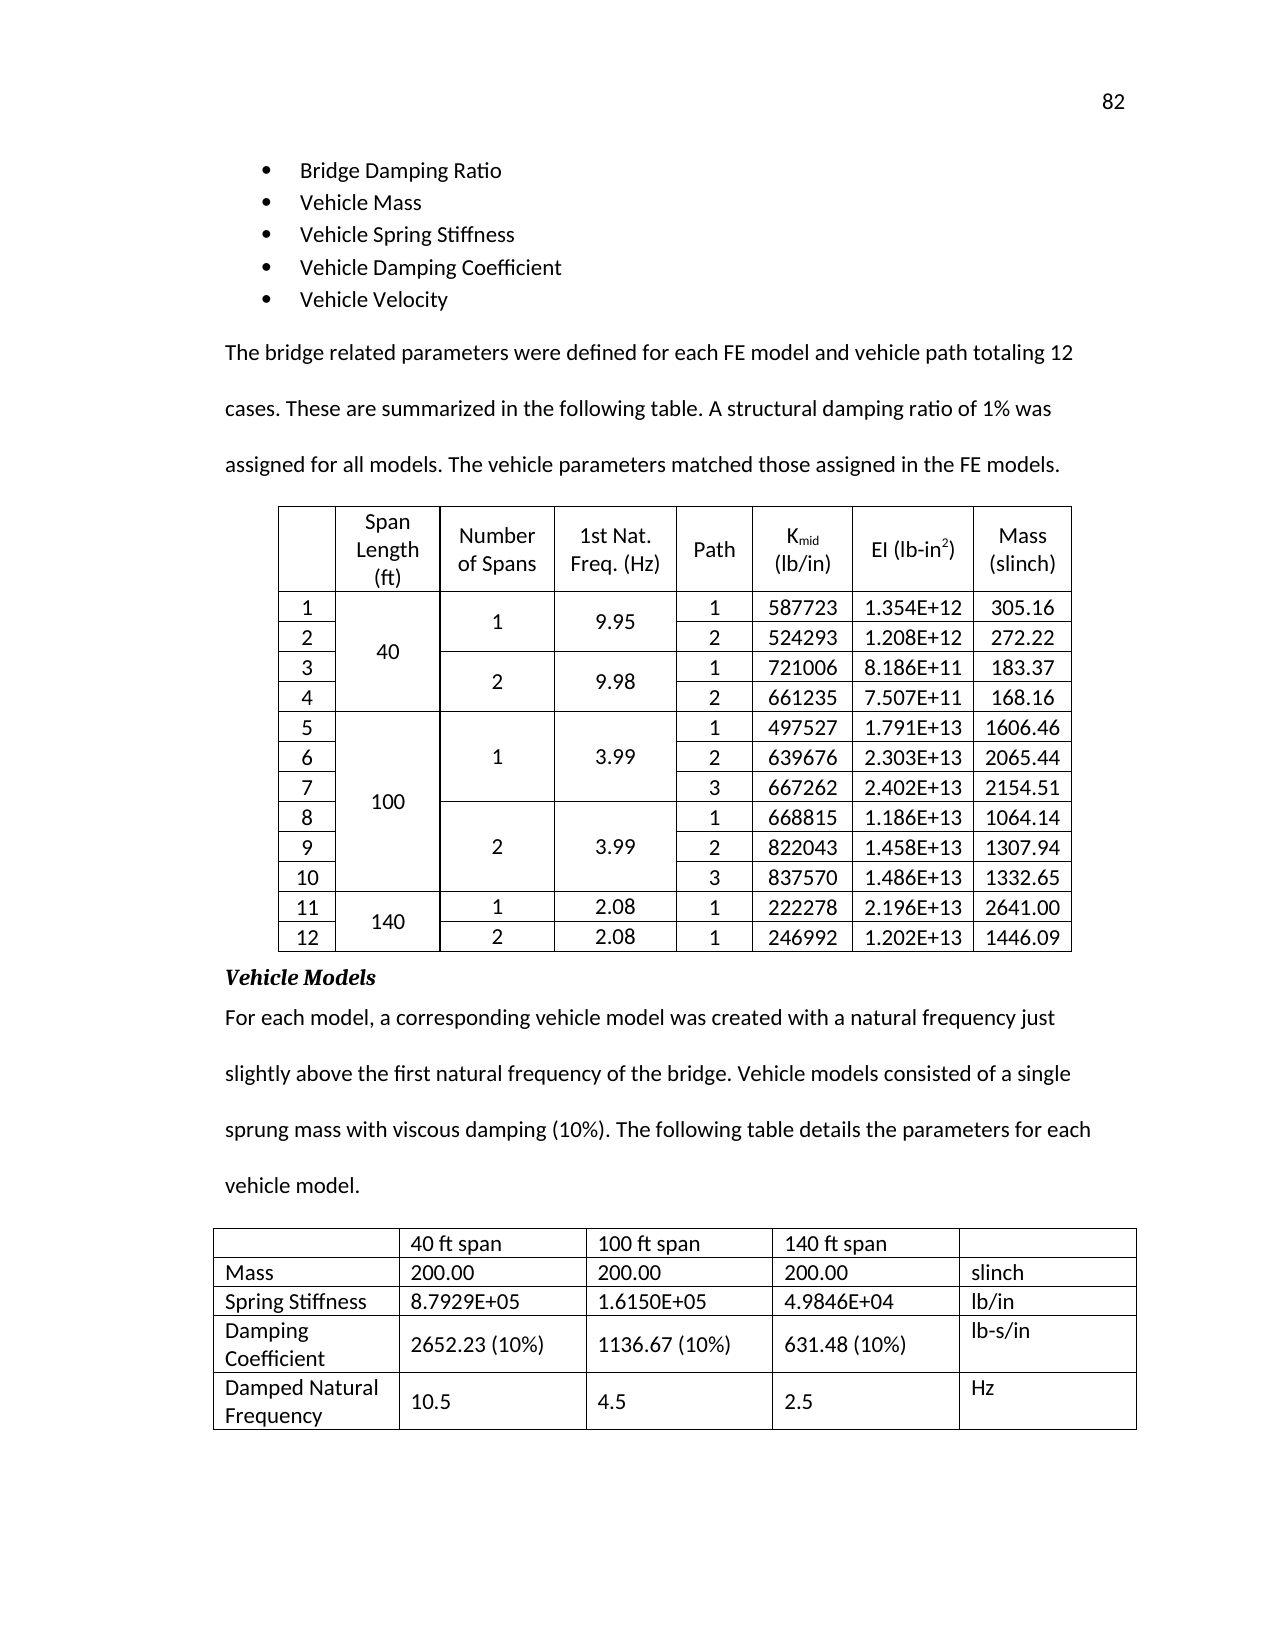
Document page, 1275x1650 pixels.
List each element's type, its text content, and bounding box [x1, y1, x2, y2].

table_cell 2 [279, 622, 335, 651]
table_cell 721006 [753, 652, 852, 681]
table_header Mass (slinch) [974, 507, 1071, 591]
table_cell 183.37 [974, 652, 1071, 681]
table_cell 1.354E+12 [853, 592, 973, 621]
table_cell 1 [677, 712, 752, 741]
table_cell 497527 [753, 712, 852, 741]
list Vehicle Velocity [262, 285, 1125, 313]
table_cell 1 [677, 922, 752, 951]
table_cell 5 [279, 712, 335, 741]
table_cell 2.303E+13 [853, 742, 973, 771]
text The bridge related parameters were defined for each FE model and vehicle path totaling 12 cases. These are summarized in the following table. A structural damping ratio of 1% was assigned for all models. The vehicle parameters matched those assigned in the FE models. [225, 338, 1125, 478]
table_cell 168.16 [974, 682, 1071, 711]
table_cell 6 [279, 742, 335, 771]
table_cell slinch [960, 1258, 1136, 1286]
table_cell lb/in [960, 1287, 1136, 1315]
table_cell 9.98 [555, 652, 676, 711]
table_cell 2652.23 (10%) [400, 1316, 586, 1372]
table_cell 9.95 [555, 592, 676, 651]
table_header Number of Spans [441, 507, 554, 591]
table_cell 2.196E+13 [853, 892, 973, 921]
table_cell 2 [441, 922, 554, 951]
list Vehicle Damping Coefficient [262, 253, 1125, 281]
table_header EI (lb-in2) [853, 507, 973, 591]
table_cell 2.5 [773, 1373, 959, 1429]
list Vehicle Mass [262, 188, 1125, 216]
table_cell 3.99 [555, 802, 676, 891]
table_cell 524293 [753, 622, 852, 651]
table_cell 1307.94 [974, 832, 1071, 861]
table_cell 2 [677, 622, 752, 651]
table_cell 1 [441, 592, 554, 651]
table_cell 7 [279, 772, 335, 801]
table_cell 3 [677, 862, 752, 891]
table_cell 100 [336, 712, 439, 891]
table_cell 1136.67 (10%) [587, 1316, 772, 1372]
table_cell 1.486E+13 [853, 862, 973, 891]
table_cell 1.791E+13 [853, 712, 973, 741]
table_cell 1.186E+13 [853, 802, 973, 831]
table_cell Hz [960, 1373, 1136, 1429]
table_cell 667262 [753, 772, 852, 801]
table_header Kmid (lb/in) [753, 507, 852, 591]
table_cell 246992 [753, 922, 852, 951]
table_cell 822043 [753, 832, 852, 861]
table_cell 200.00 [587, 1258, 772, 1286]
table_cell 639676 [753, 742, 852, 771]
list Vehicle Spring Stiffness [262, 220, 1125, 248]
table_cell 1064.14 [974, 802, 1071, 831]
table_header Span Length (ft) [336, 507, 439, 591]
table_cell Spring Stiffness [214, 1287, 399, 1315]
table_cell 1332.65 [974, 862, 1071, 891]
table_cell Mass [214, 1258, 399, 1286]
table_cell 2.08 [555, 892, 676, 921]
table_cell 1.6150E+05 [587, 1287, 772, 1315]
table_cell 2065.44 [974, 742, 1071, 771]
table_cell 272.22 [974, 622, 1071, 651]
table_cell 1 [279, 592, 335, 621]
table_cell 9 [279, 832, 335, 861]
table_cell 2641.00 [974, 892, 1071, 921]
subtitle Vehicle Models [225, 964, 1125, 991]
table_header 140 ft span [773, 1229, 959, 1257]
table_cell 1.458E+13 [853, 832, 973, 861]
table_cell 837570 [753, 862, 852, 891]
table_cell 661235 [753, 682, 852, 711]
table_cell 2 [677, 682, 752, 711]
table_cell 4.9846E+04 [773, 1287, 959, 1315]
table_cell 305.16 [974, 592, 1071, 621]
table_cell 222278 [753, 892, 852, 921]
table_cell 2.08 [555, 922, 676, 951]
table_cell Damping Coefficient [214, 1316, 399, 1372]
table_cell 1 [677, 652, 752, 681]
table_cell 11 [279, 892, 335, 921]
table_cell 1.208E+12 [853, 622, 973, 651]
table_cell 1 [677, 592, 752, 621]
table_cell 200.00 [773, 1258, 959, 1286]
table_cell 10 [279, 862, 335, 891]
table_cell 1 [441, 892, 554, 921]
table_cell 12 [279, 922, 335, 951]
table_cell 1 [677, 892, 752, 921]
table_cell 1 [441, 712, 554, 801]
table_cell 140 [336, 892, 439, 951]
table_cell 3.99 [555, 712, 676, 801]
table_cell 1 [677, 802, 752, 831]
table_cell 2.402E+13 [853, 772, 973, 801]
table_cell 1446.09 [974, 922, 1071, 951]
table_cell 2 [441, 802, 554, 891]
table_cell 200.00 [400, 1258, 586, 1286]
table_cell 4 [279, 682, 335, 711]
table_cell 8.186E+11 [853, 652, 973, 681]
table_cell 1606.46 [974, 712, 1071, 741]
table_cell 2 [441, 652, 554, 711]
text For each model, a corresponding vehicle model was created with a natural frequency just slightly above the first natural frequency of the bridge. Vehicle models consisted of a single sprung mass with viscous damping (10%). The following table details the parameters for each vehicle model. [225, 1003, 1125, 1199]
table_cell 7.507E+11 [853, 682, 973, 711]
table_cell 2 [677, 832, 752, 861]
table_cell 8 [279, 802, 335, 831]
table_cell 3 [279, 652, 335, 681]
table_header 100 ft span [587, 1229, 772, 1257]
table_header [279, 507, 335, 591]
table_cell 4.5 [587, 1373, 772, 1429]
table_cell 3 [677, 772, 752, 801]
table_cell 587723 [753, 592, 852, 621]
table_cell 631.48 (10%) [773, 1316, 959, 1372]
table_cell 2 [677, 742, 752, 771]
table_cell 10.5 [400, 1373, 586, 1429]
table_header 1st Nat. Freq. (Hz) [555, 507, 676, 591]
table_cell lb-s/in [960, 1316, 1136, 1372]
table_cell 40 [336, 592, 439, 711]
table_cell Damped Natural Frequency [214, 1373, 399, 1429]
table_cell 2154.51 [974, 772, 1071, 801]
table_cell 1.202E+13 [853, 922, 973, 951]
table_header 40 ft span [400, 1229, 586, 1257]
table_header Path [677, 507, 752, 591]
table_header [960, 1229, 1136, 1257]
table_cell 668815 [753, 802, 852, 831]
table_header [214, 1229, 399, 1257]
list Bridge Damping Ratio [262, 156, 1125, 184]
table_cell 8.7929E+05 [400, 1287, 586, 1315]
